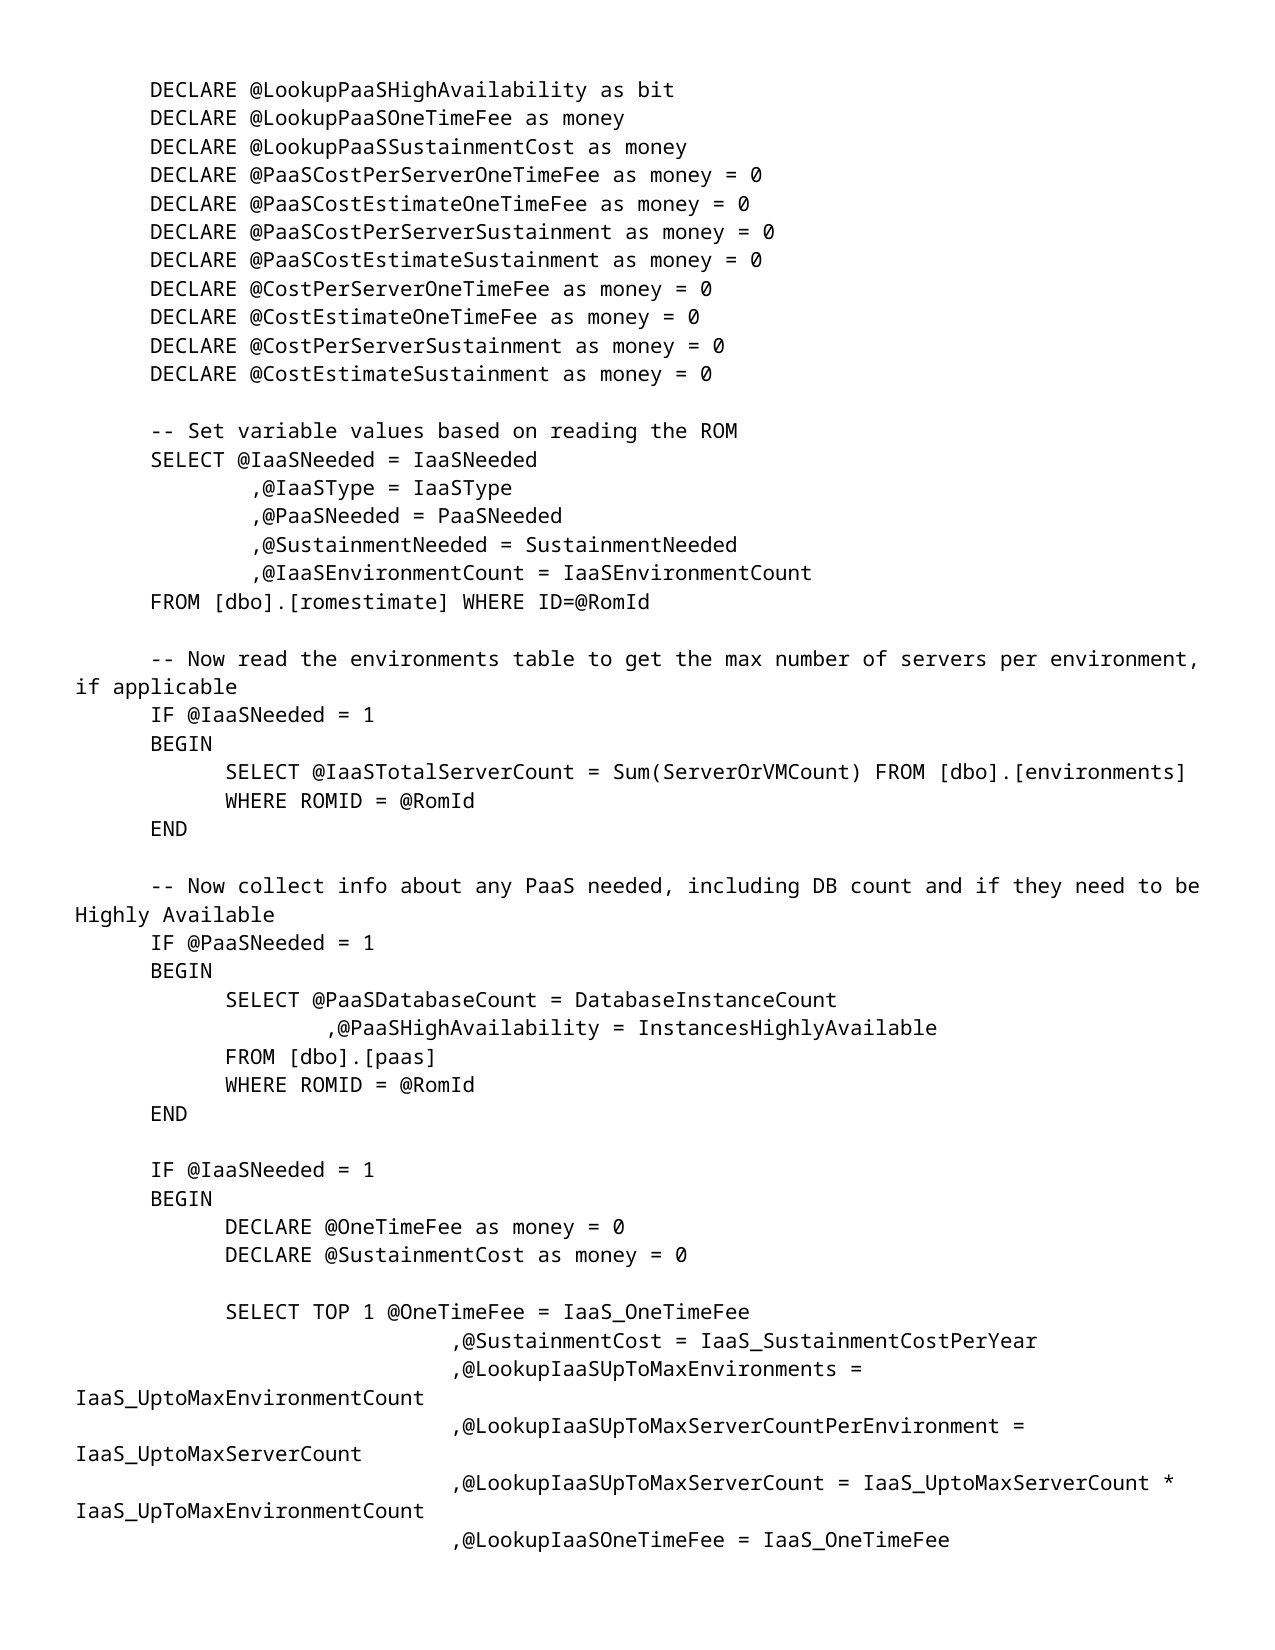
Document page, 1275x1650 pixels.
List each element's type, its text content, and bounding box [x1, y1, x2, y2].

text DECLARE @SustainmentCost as money = 0 [75, 1241, 1200, 1269]
text END [75, 814, 1200, 843]
text ,@PaaSHighAvailability = InstancesHighlyAvailable [75, 1013, 1200, 1042]
text END [75, 1099, 1200, 1127]
text IF @IaaSNeeded = 1 [75, 701, 1200, 729]
text IF @IaaSNeeded = 1 [75, 1155, 1200, 1184]
text -- Now collect info about any PaaS needed, including DB count and if they need to be Highly Available [75, 871, 1200, 928]
text ,@SustainmentCost = IaaS_SustainmentCostPerYear [75, 1326, 1200, 1354]
text ,@LookupIaaSUpToMaxEnvironments = IaaS_UptoMaxEnvironmentCount [75, 1354, 1200, 1411]
text ,@LookupIaaSOneTimeFee = IaaS_OneTimeFee [75, 1525, 1200, 1553]
text DECLARE @LookupPaaSHighAvailability as bit [75, 75, 1200, 103]
text WHERE ROMID = @RomId [75, 1070, 1200, 1099]
text DECLARE @CostPerServerSustainment as money = 0 [75, 331, 1200, 359]
text ,@SustainmentNeeded = SustainmentNeeded [75, 530, 1200, 558]
text ,@LookupIaaSUpToMaxServerCountPerEnvironment = IaaS_UptoMaxServerCount [75, 1411, 1200, 1468]
text -- Set variable values based on reading the ROM [75, 416, 1200, 445]
text DECLARE @PaaSCostEstimateOneTimeFee as money = 0 [75, 189, 1200, 217]
text -- Now read the environments table to get the max number of servers per environment, if applicable [75, 644, 1200, 701]
text BEGIN [75, 729, 1200, 757]
text ,@IaaSType = IaaSType [75, 473, 1200, 502]
text DECLARE @CostEstimateOneTimeFee as money = 0 [75, 302, 1200, 331]
text SELECT @PaaSDatabaseCount = DatabaseInstanceCount [75, 985, 1200, 1013]
text FROM [dbo].[paas] [75, 1042, 1200, 1070]
text DECLARE @PaaSCostEstimateSustainment as money = 0 [75, 246, 1200, 274]
text ,@LookupIaaSUpToMaxServerCount = IaaS_UptoMaxServerCount * IaaS_UpToMaxEnvironmentCount [75, 1468, 1200, 1525]
text DECLARE @LookupPaaSOneTimeFee as money [75, 103, 1200, 132]
text DECLARE @LookupPaaSSustainmentCost as money [75, 132, 1200, 160]
text IF @PaaSNeeded = 1 [75, 928, 1200, 957]
text SELECT TOP 1 @OneTimeFee = IaaS_OneTimeFee [75, 1297, 1200, 1326]
text SELECT @IaaSNeeded = IaaSNeeded [75, 445, 1200, 473]
text ,@PaaSNeeded = PaaSNeeded [75, 502, 1200, 530]
text WHERE ROMID = @RomId [75, 786, 1200, 814]
text ,@IaaSEnvironmentCount = IaaSEnvironmentCount [75, 558, 1200, 587]
text DECLARE @CostPerServerOneTimeFee as money = 0 [75, 274, 1200, 302]
text DECLARE @CostEstimateSustainment as money = 0 [75, 359, 1200, 388]
text BEGIN [75, 1184, 1200, 1212]
text SELECT @IaaSTotalServerCount = Sum(ServerOrVMCount) FROM [dbo].[environments] [75, 757, 1200, 786]
text BEGIN [75, 957, 1200, 985]
text DECLARE @PaaSCostPerServerOneTimeFee as money = 0 [75, 160, 1200, 189]
text FROM [dbo].[romestimate] WHERE ID=@RomId [75, 587, 1200, 615]
text DECLARE @PaaSCostPerServerSustainment as money = 0 [75, 217, 1200, 246]
text DECLARE @OneTimeFee as money = 0 [75, 1212, 1200, 1241]
